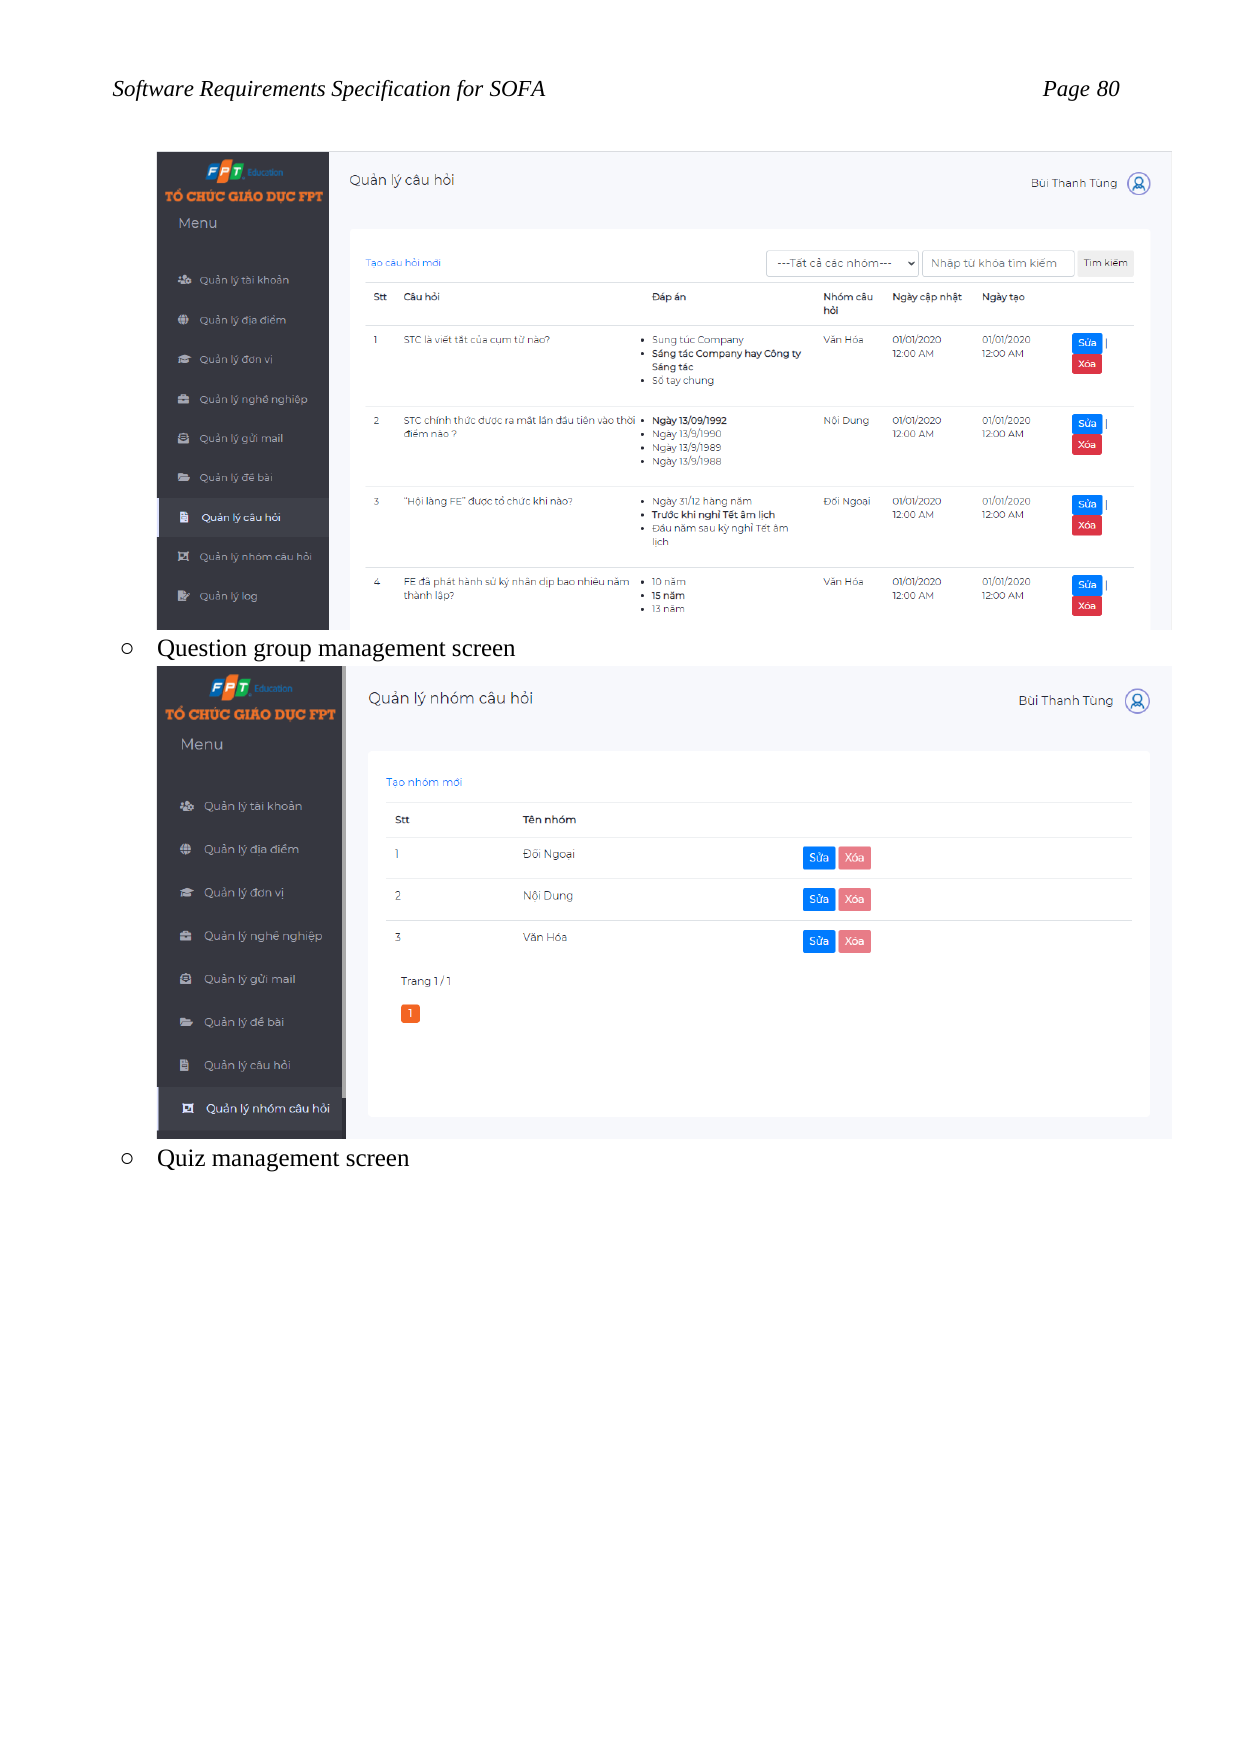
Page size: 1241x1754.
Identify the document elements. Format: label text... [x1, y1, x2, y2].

picture [156, 150, 1172, 630]
list Quiz management screen [119, 1143, 1128, 1172]
picture [156, 666, 1172, 1139]
list Question group management screen [119, 633, 1128, 662]
